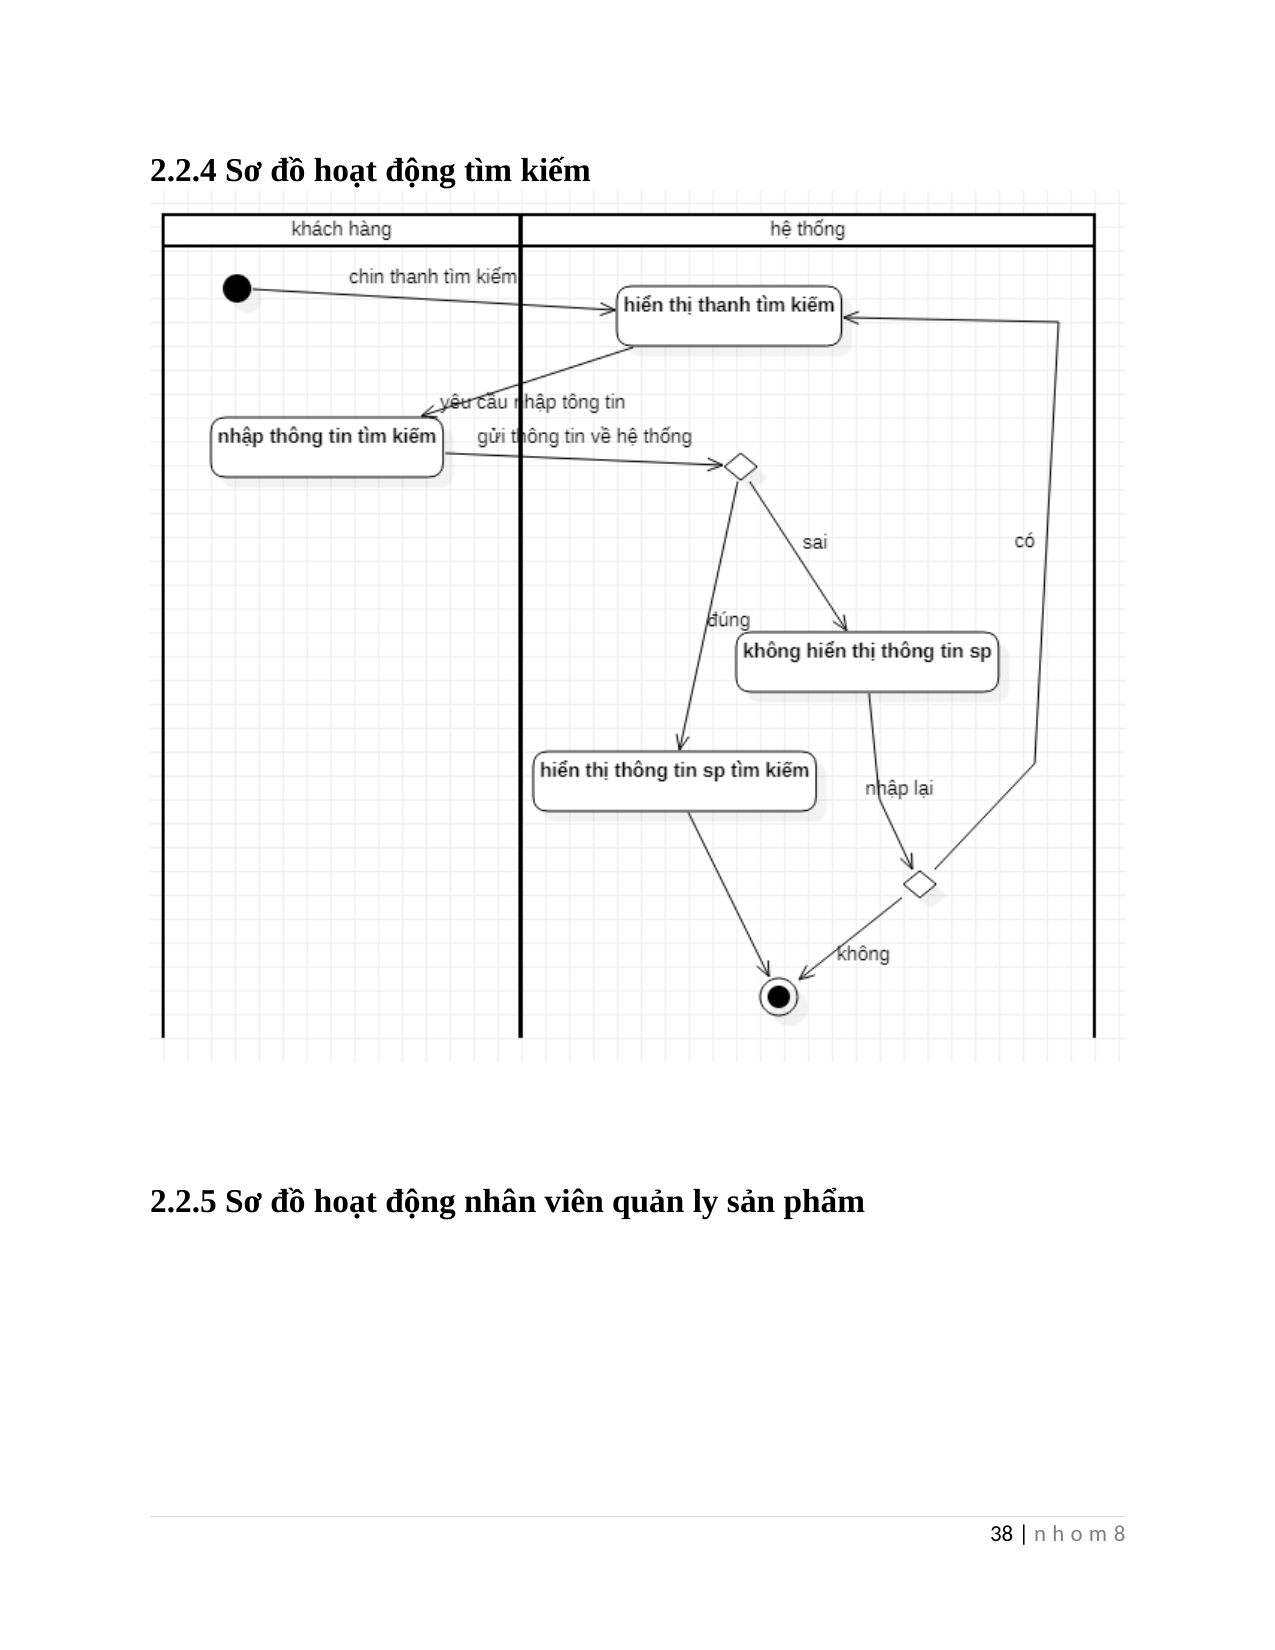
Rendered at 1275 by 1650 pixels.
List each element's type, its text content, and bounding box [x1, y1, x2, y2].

picture [150, 191, 1125, 1062]
subtitle 2.2.4 Sơ đồ hoạt động tìm kiếm [150, 150, 1125, 188]
subtitle 2.2.5 Sơ đồ hoạt động nhân viên quản ly sản phẩm [150, 1181, 1125, 1219]
